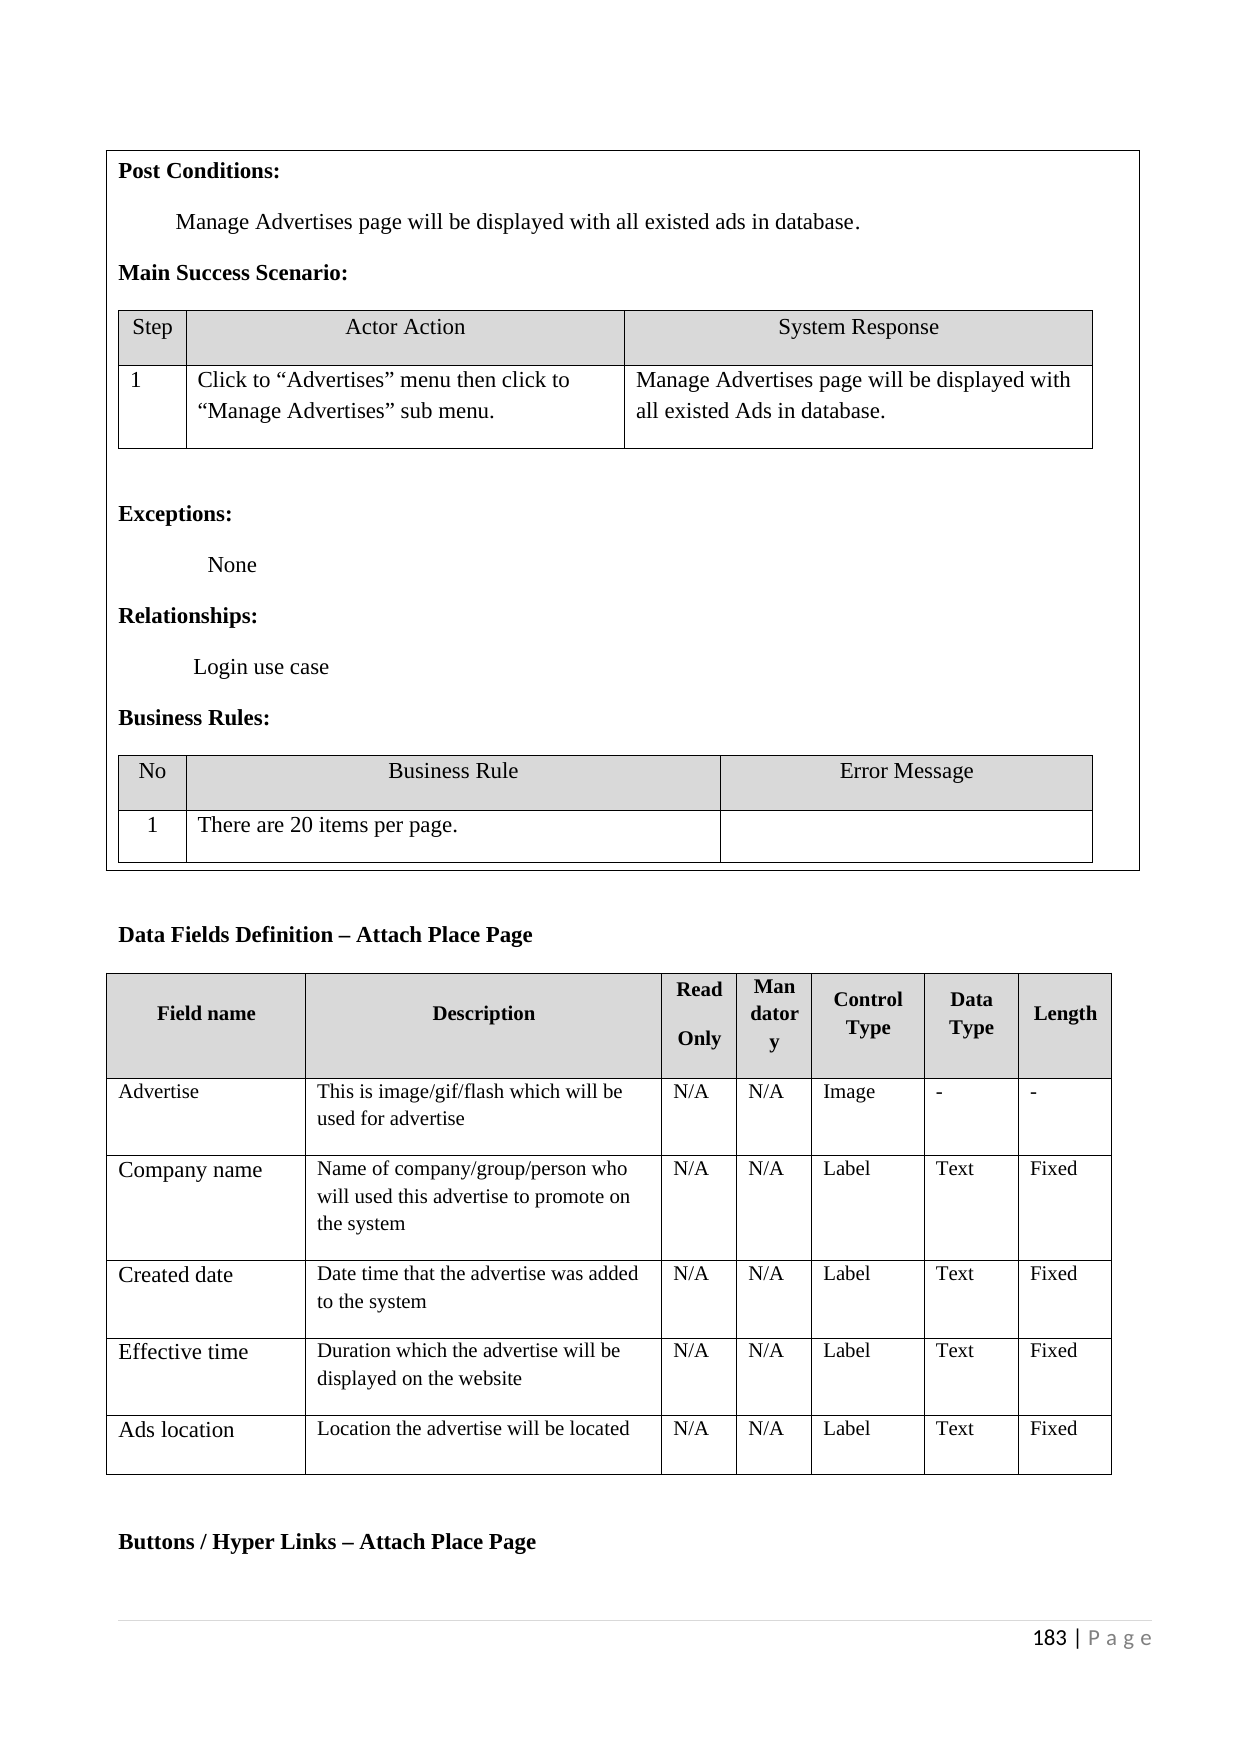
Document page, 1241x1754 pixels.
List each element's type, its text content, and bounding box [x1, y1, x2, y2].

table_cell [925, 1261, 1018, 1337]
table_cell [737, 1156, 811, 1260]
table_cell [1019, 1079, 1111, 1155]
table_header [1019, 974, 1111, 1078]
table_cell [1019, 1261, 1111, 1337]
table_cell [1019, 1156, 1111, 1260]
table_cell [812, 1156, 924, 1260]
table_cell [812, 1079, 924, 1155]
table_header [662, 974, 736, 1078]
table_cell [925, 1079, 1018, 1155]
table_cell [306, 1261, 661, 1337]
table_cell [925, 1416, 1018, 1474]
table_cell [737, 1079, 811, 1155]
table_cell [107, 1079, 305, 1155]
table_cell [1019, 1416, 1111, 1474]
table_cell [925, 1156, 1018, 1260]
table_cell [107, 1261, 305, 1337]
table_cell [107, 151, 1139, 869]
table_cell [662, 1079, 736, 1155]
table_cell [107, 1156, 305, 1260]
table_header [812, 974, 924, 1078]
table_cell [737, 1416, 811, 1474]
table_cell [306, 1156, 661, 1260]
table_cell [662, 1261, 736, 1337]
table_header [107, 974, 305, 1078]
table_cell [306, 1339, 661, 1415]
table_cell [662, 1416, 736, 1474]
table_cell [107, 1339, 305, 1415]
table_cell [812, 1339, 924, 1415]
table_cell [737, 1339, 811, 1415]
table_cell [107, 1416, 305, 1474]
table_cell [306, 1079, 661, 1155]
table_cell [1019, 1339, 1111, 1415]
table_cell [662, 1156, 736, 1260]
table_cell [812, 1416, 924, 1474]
text Data Fields Definition – Attach Place Page [118, 922, 1152, 948]
text Buttons / Hyper Links – Attach Place Page [118, 1528, 1152, 1554]
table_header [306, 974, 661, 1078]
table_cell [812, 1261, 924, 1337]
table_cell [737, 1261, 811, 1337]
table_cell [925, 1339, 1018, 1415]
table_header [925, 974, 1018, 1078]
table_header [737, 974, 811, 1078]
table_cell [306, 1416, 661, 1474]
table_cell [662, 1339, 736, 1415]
